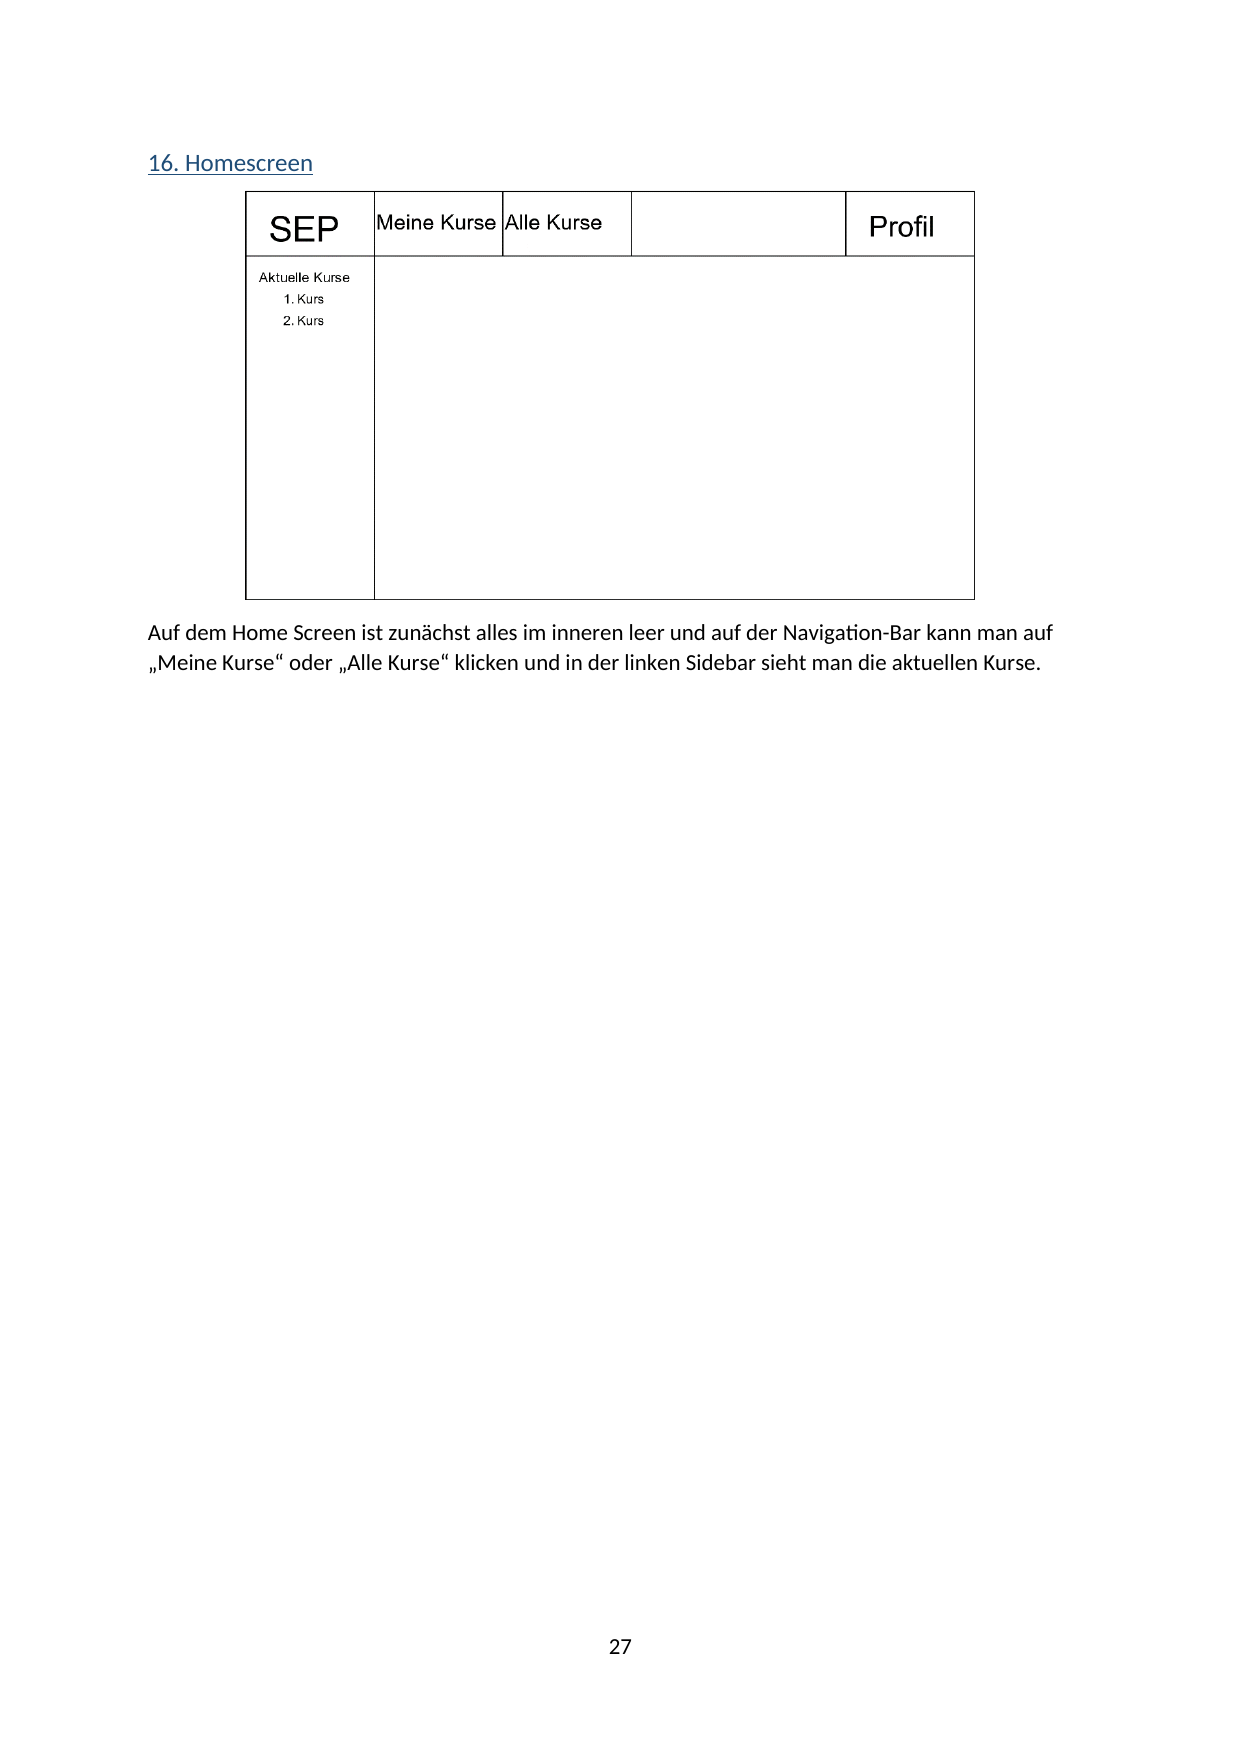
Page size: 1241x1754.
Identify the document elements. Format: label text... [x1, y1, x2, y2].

picture [245, 180, 995, 600]
subtitle 16. Homescreen [148, 148, 1093, 178]
text Auf dem Home Screen ist zunächst alles im inneren leer und auf der Navigation-Bar kann man auf „Meine Kurse“ oder „Alle Kurse“ klicken und in der linken Sidebar sieht man die aktuellen Kurse. [148, 618, 1093, 676]
